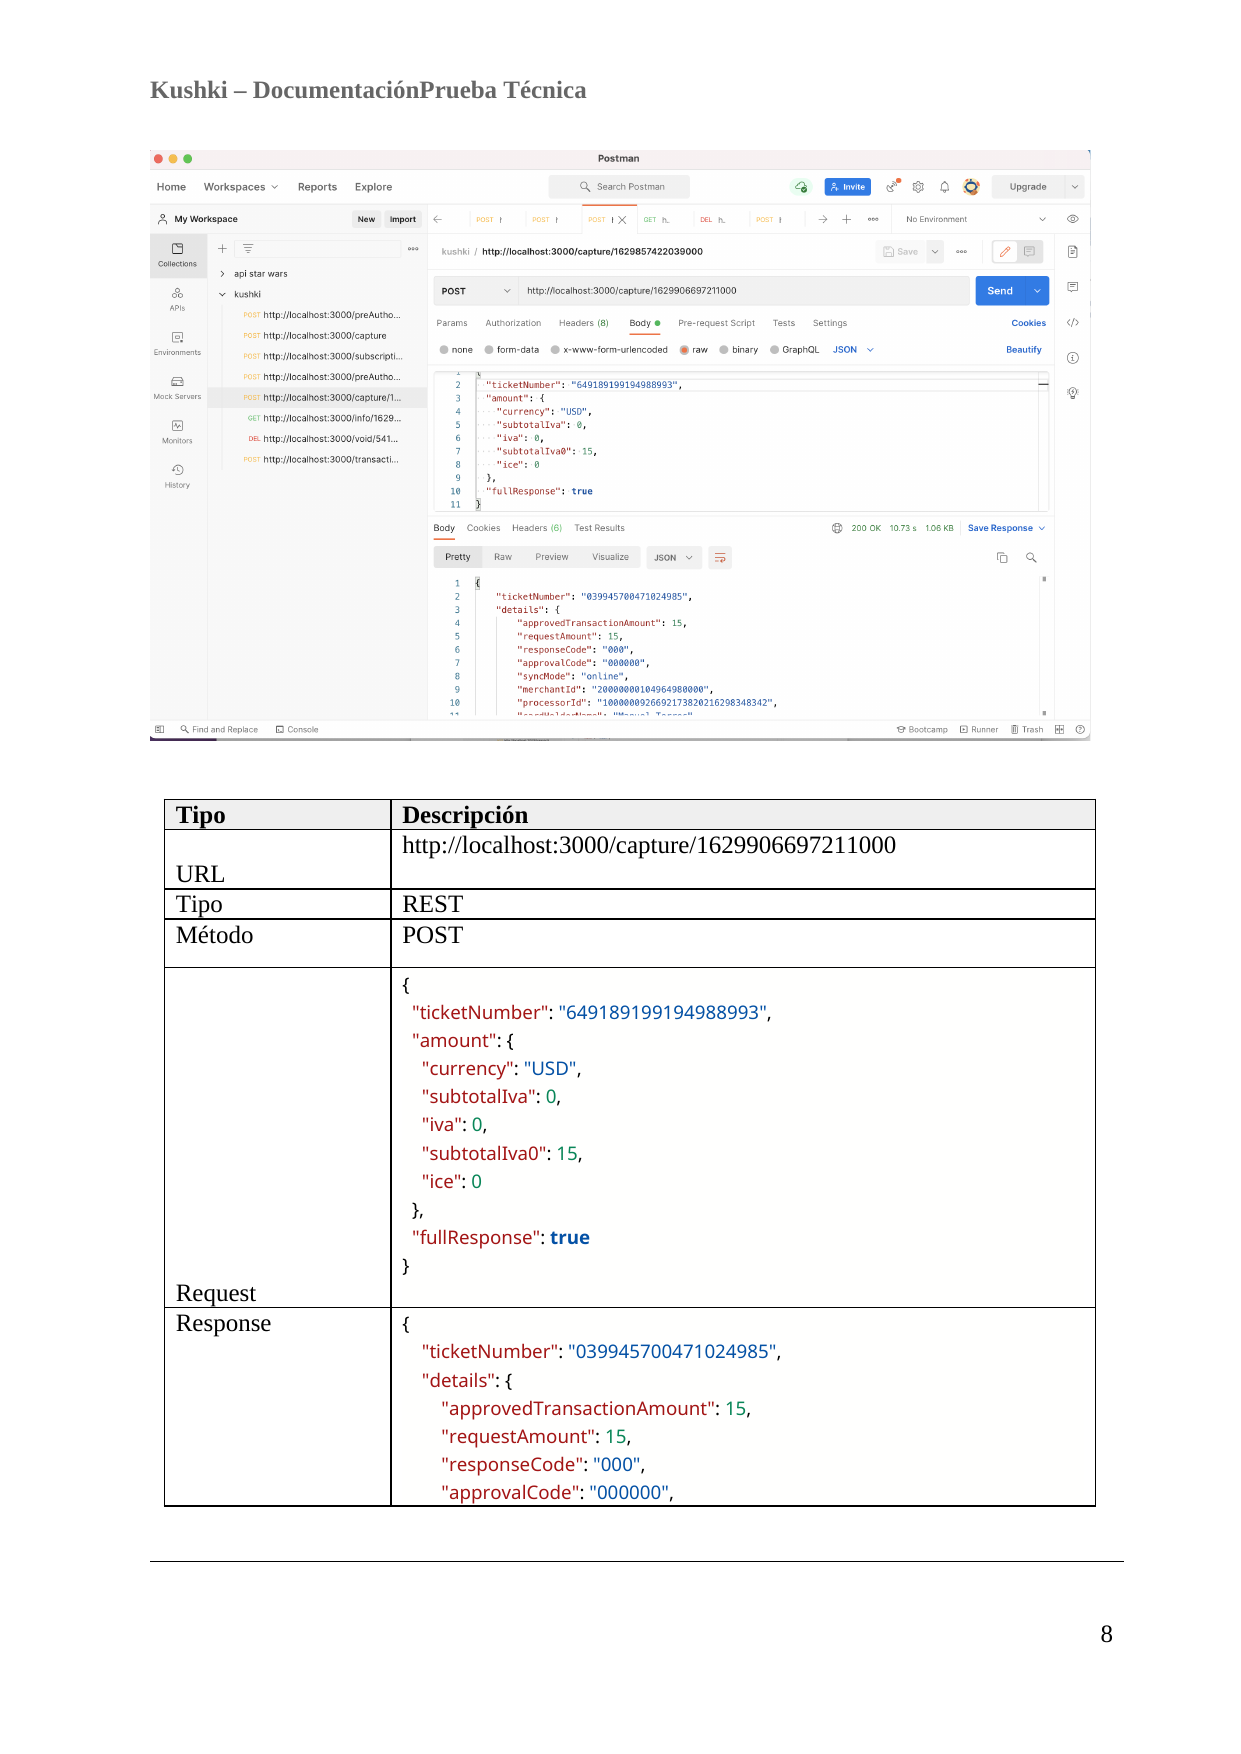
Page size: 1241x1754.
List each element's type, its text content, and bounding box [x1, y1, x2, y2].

table_cell URL [165, 830, 390, 888]
table_header Descripción [392, 800, 1095, 829]
picture [150, 150, 1091, 741]
table_cell Request [165, 968, 390, 1307]
table_cell http://localhost:3000/capture/1629906697211000 [392, 830, 1095, 888]
table_cell Response [165, 1308, 390, 1505]
table_cell Método [165, 920, 390, 967]
table_cell REST [392, 890, 1095, 918]
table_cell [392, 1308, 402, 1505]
table_header Tipo [165, 800, 390, 829]
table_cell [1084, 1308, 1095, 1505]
table_cell POST [392, 920, 1095, 967]
table_cell Tipo [165, 890, 390, 918]
